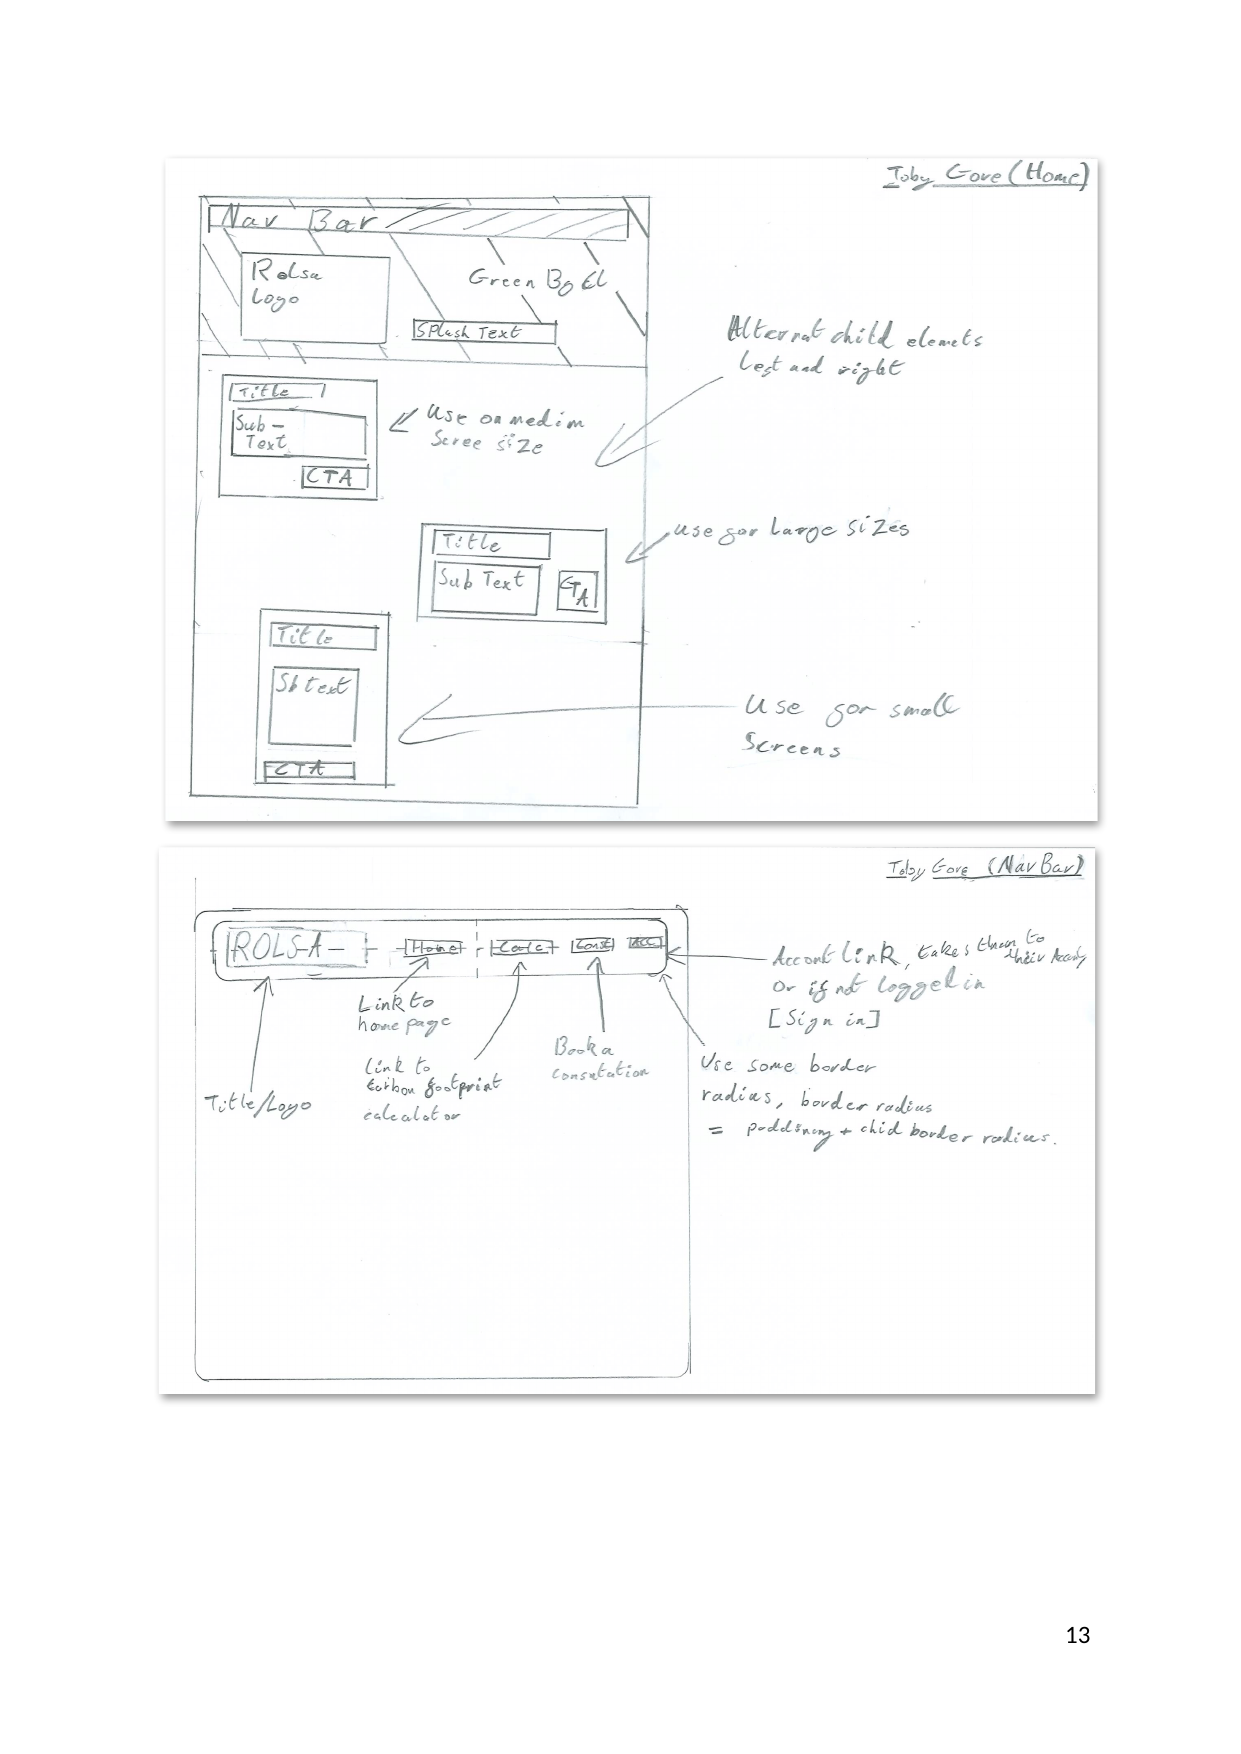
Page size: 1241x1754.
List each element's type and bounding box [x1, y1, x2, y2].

picture [160, 848, 1096, 1394]
picture [165, 159, 1098, 821]
